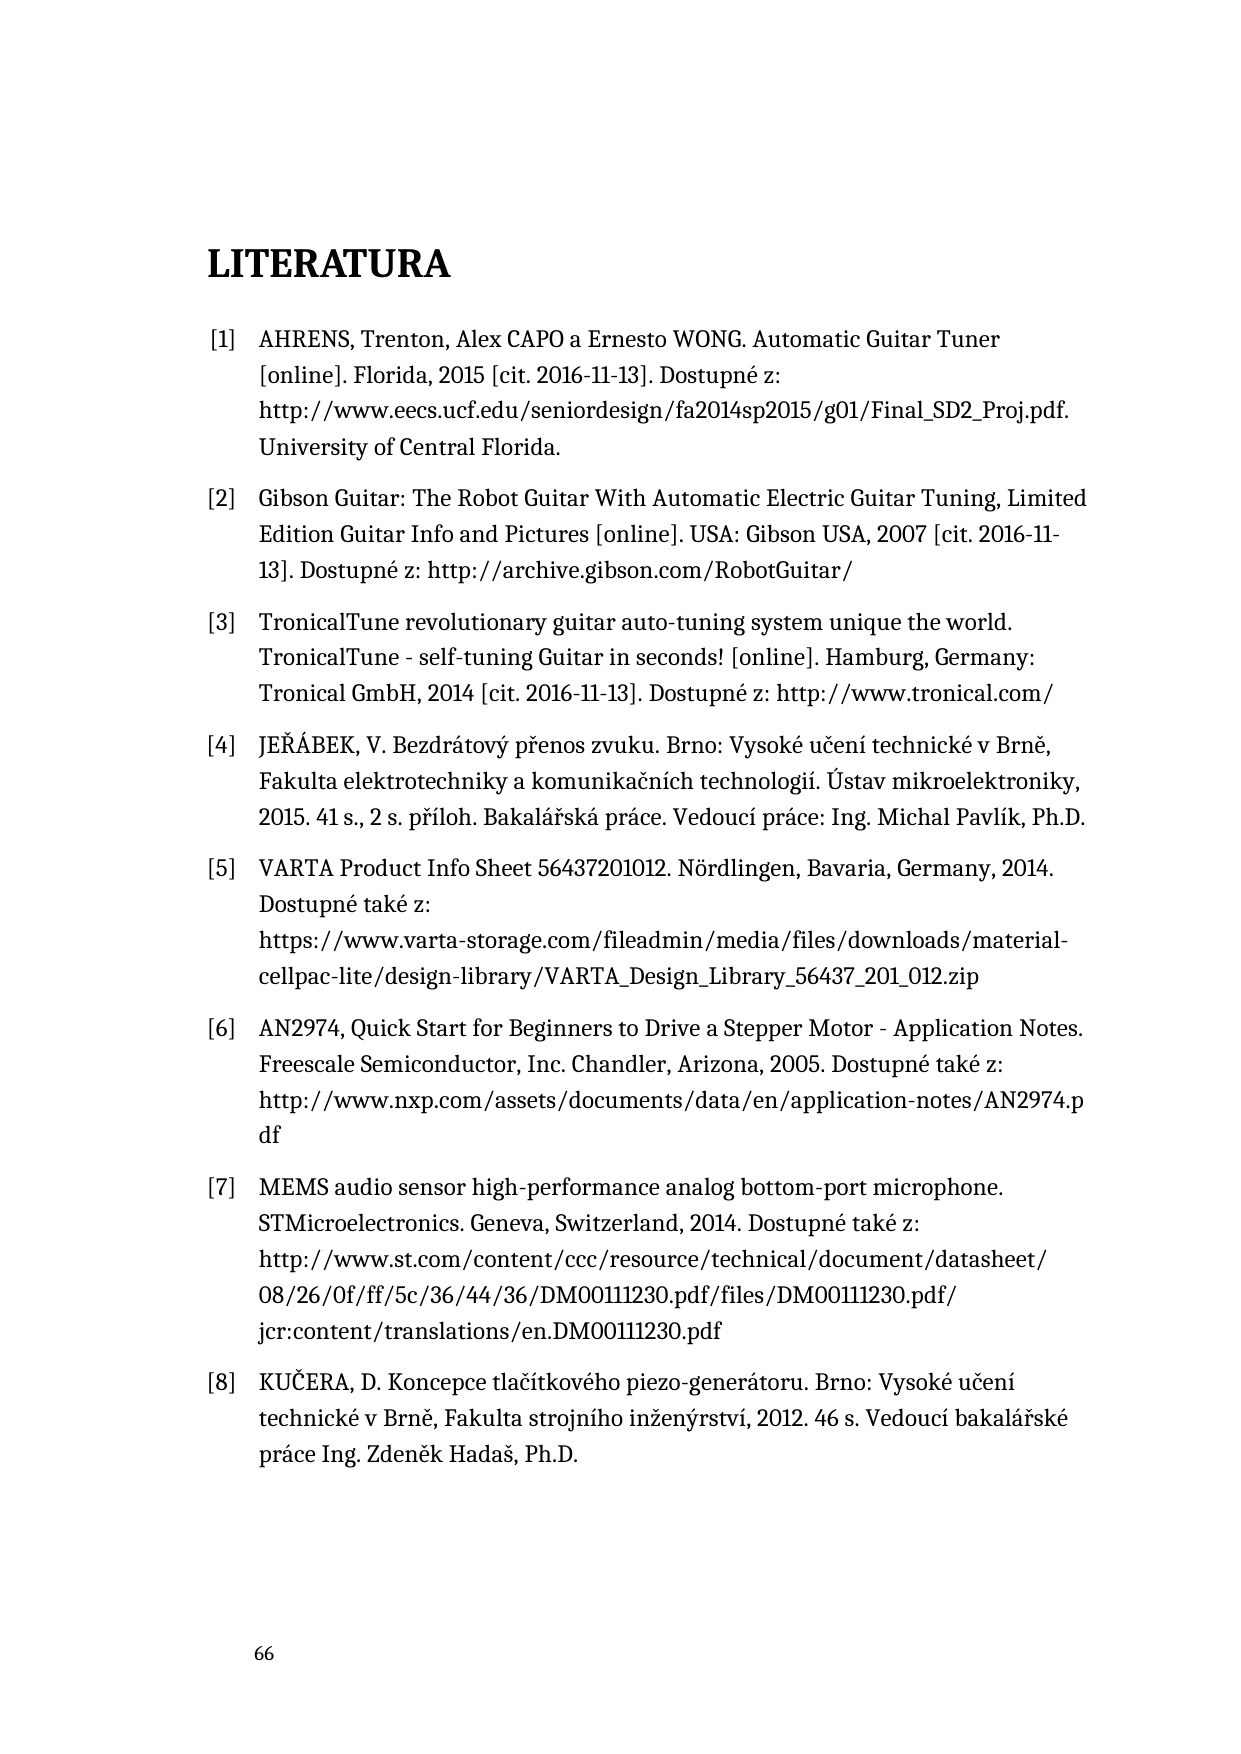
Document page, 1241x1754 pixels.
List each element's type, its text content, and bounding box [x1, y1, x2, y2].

text Gibson Guitar: The Robot Guitar With Automatic Electric Guitar Tuning, Limited Edition Guitar Info and Pictures [online]. USA: Gibson USA, 2007 [cit. 2016-11-13]. Dostupné z: http://archive.gibson.com/RobotGuitar/ [236, 484, 1092, 584]
text KUČERA, D. Koncepce tlačítkového piezo-generátoru. Brno: Vysoké učení technické v Brně, Fakulta strojního inženýrství, 2012. 46 s. Vedoucí bakalářské práce Ing. Zdeněk Hadaš, Ph.D. [236, 1368, 1092, 1469]
text AHRENS, Trenton, Alex CAPO a Ernesto WONG. Automatic Guitar Tuner [online]. Florida, 2015 [cit. 2016-11-13]. Dostupné z: http://www.eecs.ucf.edu/seniordesign/fa2014sp2015/g01/Final_SD2_Proj.pdf. University of Central Florida. [236, 324, 1092, 461]
text TronicalTune revolutionary guitar auto-tuning system unique the world. TronicalTune - self-tuning Guitar in seconds! [online]. Hamburg, Germany: Tronical GmbH, 2014 [cit. 2016-11-13]. Dostupné z: http://www.tronical.com/ [236, 607, 1092, 708]
text JEŘÁBEK, V. Bezdrátový přenos zvuku. Brno: Vysoké učení technické v Brně, Fakulta elektrotechniky a komunikačních technologií. Ústav mikroelektroniky, 2015. 41 s., 2 s. příloh. Bakalářská práce. Vedoucí práce: Ing. Michal Pavlík, Ph.D. [236, 731, 1092, 831]
text MEMS audio sensor high-performance analog bottom-port microphone. STMicroelectronics. Geneva, Switzerland, 2014. Dostupné také z: http://www.st.com/content/ccc/resource/technical/document/datasheet/08/26/0f/ff/5c/36/44/36/DM00111230.pdf/files/DM00111230.pdf/jcr:content/translations/en.DM00111230.pdf [236, 1173, 1092, 1346]
text Literatura [207, 240, 1092, 288]
text AN2974, Quick Start for Beginners to Drive a Stepper Motor - Application Notes. Freescale Semiconductor, Inc. Chandler, Arizona, 2005. Dostupné také z: http://www.nxp.com/assets/documents/data/en/application-notes/AN2974.pdf [236, 1014, 1092, 1150]
text VARTA Product Info Sheet 56437201012. Nördlingen, Bavaria, Germany, 2014. Dostupné také z: https://www.varta-storage.com/fileadmin/media/files/downloads/material-cellpac-lite/design-library/VARTA_Design_Library_56437_201_012.zip [236, 854, 1092, 991]
